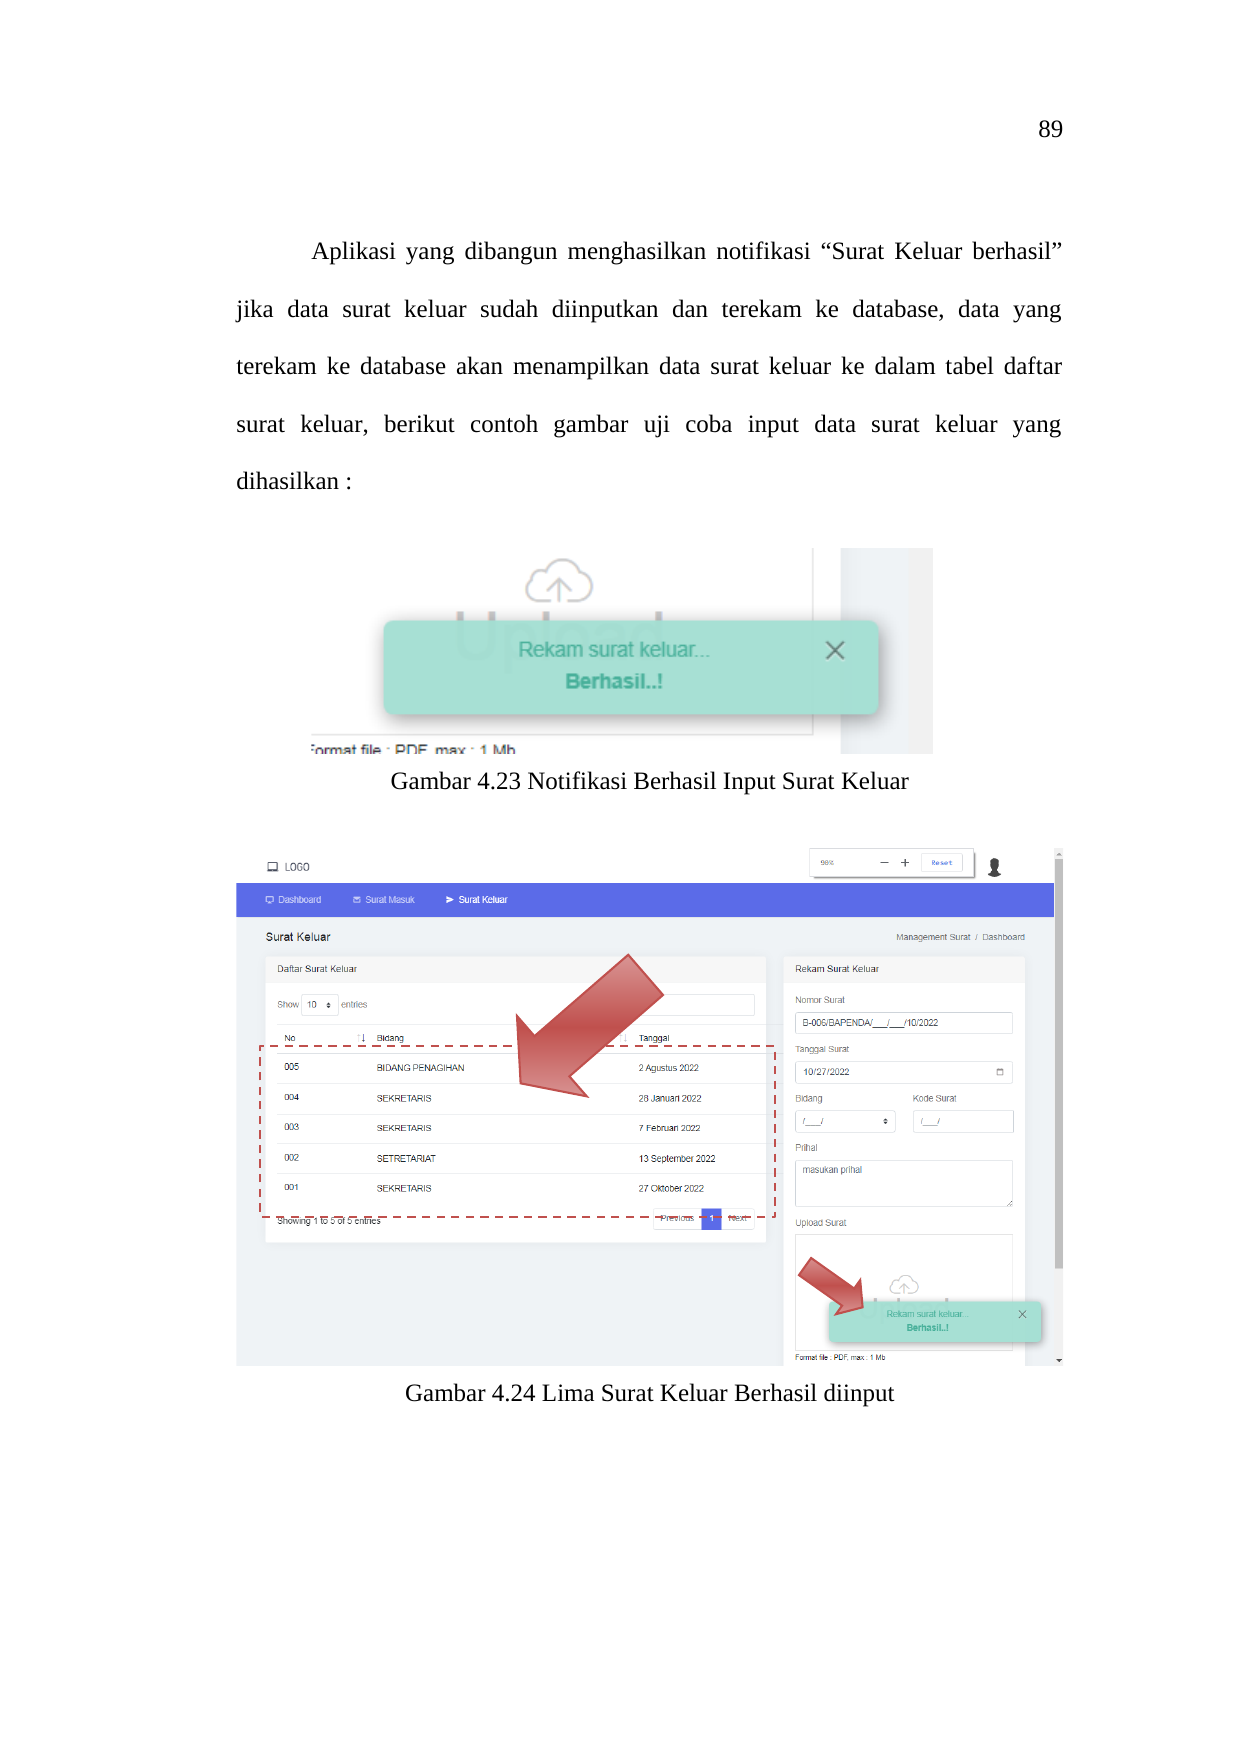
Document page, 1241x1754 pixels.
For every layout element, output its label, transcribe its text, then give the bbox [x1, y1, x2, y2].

text Aplikasi yang dibangun menghasilkan notifikasi “Surat Keluar berhasil” jika data surat keluar sudah diinputkan dan terekam ke database, data yang terekam ke database akan menampilkan data surat keluar ke dalam tabel daftar surat keluar, berikut contoh gambar uji coba input data surat keluar yang dihasilkan : [236, 236, 1063, 495]
picture [311, 548, 933, 754]
text Gambar 4.23 Notifikasi Berhasil Input Surat Keluar [236, 766, 1063, 794]
text Gambar 4.24 Lima Surat Keluar Berhasil diinput [236, 1378, 1063, 1406]
picture [236, 848, 1064, 1366]
